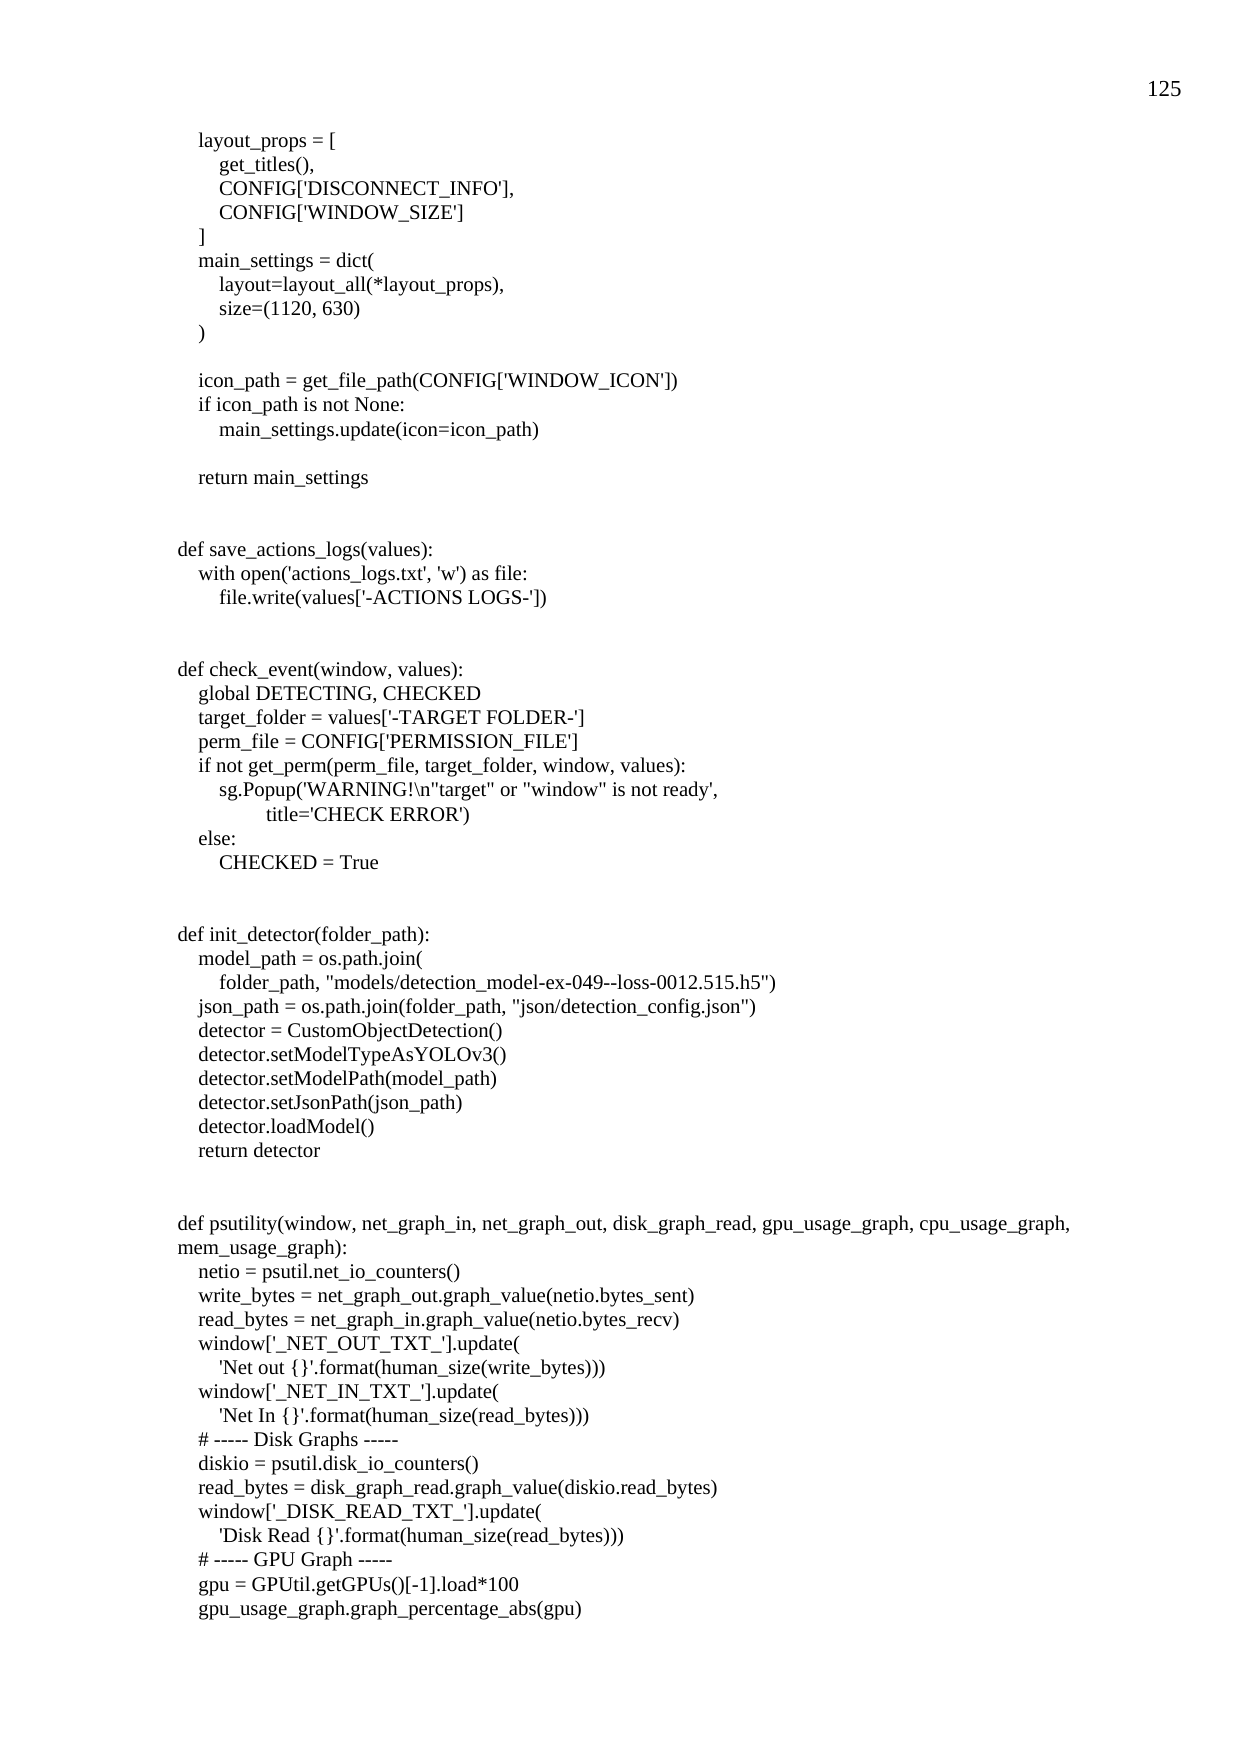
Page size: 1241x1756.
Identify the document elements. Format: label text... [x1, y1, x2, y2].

text window['_NET_IN_TXT_'].update( [177, 1379, 1181, 1403]
text else: [177, 826, 1181, 849]
text ] [177, 224, 1181, 248]
text def save_actions_logs(values): [177, 537, 1181, 561]
text global DETECTING, CHECKED [177, 681, 1181, 705]
text layout_props = [ [177, 128, 1181, 152]
text ) [177, 320, 1181, 344]
text netio = psutil.net_io_counters() [177, 1259, 1181, 1283]
text icon_path = get_file_path(CONFIG['WINDOW_ICON']) [177, 368, 1181, 392]
text return detector [177, 1138, 1181, 1162]
text detector.setJsonPath(json_path) [177, 1090, 1181, 1114]
text with open('actions_logs.txt', 'w') as file: [177, 561, 1181, 585]
text main_settings.update(icon=icon_path) [177, 416, 1181, 441]
text # ----- Disk Graphs ----- [177, 1427, 1181, 1451]
text window['_NET_OUT_TXT_'].update( [177, 1331, 1181, 1355]
text read_bytes = disk_graph_read.graph_value(diskio.read_bytes) [177, 1475, 1181, 1499]
text detector = CustomObjectDetection() [177, 1018, 1181, 1042]
text 'Net out {}'.format(human_size(write_bytes))) [177, 1355, 1181, 1379]
text file.write(values['-ACTIONS LOGS-']) [177, 585, 1181, 609]
text folder_path, "models/detection_model-ex-049--loss-0012.515.h5") [177, 970, 1181, 994]
text CHECKED = True [177, 849, 1181, 874]
text detector.setModelPath(model_path) [177, 1066, 1181, 1090]
text detector.loadModel() [177, 1114, 1181, 1138]
text 'Net In {}'.format(human_size(read_bytes))) [177, 1403, 1181, 1427]
text diskio = psutil.disk_io_counters() [177, 1451, 1181, 1475]
text title='CHECK ERROR') [177, 801, 1181, 826]
text model_path = os.path.join( [177, 946, 1181, 970]
text def psutility(window, net_graph_in, net_graph_out, disk_graph_read, gpu_usage_graph, cpu_usage_graph, mem_usage_graph): [177, 1211, 1181, 1259]
text json_path = os.path.join(folder_path, "json/detection_config.json") [177, 994, 1181, 1018]
text perm_file = CONFIG['PERMISSION_FILE'] [177, 729, 1181, 753]
text # ----- GPU Graph ----- [177, 1547, 1181, 1571]
text detector.setModelTypeAsYOLOv3() [177, 1042, 1181, 1066]
text sg.Popup('WARNING!\n"target" or "window" is not ready', [177, 777, 1181, 801]
text def check_event(window, values): [177, 657, 1181, 681]
text return main_settings [177, 464, 1181, 489]
text gpu = GPUtil.getGPUs()[-1].load*100 [177, 1571, 1181, 1596]
text if icon_path is not None: [177, 392, 1181, 416]
text layout=layout_all(*layout_props), [177, 272, 1181, 296]
text CONFIG['DISCONNECT_INFO'], [177, 176, 1181, 200]
text get_titles(), [177, 152, 1181, 176]
text read_bytes = net_graph_in.graph_value(netio.bytes_recv) [177, 1307, 1181, 1331]
text main_settings = dict( [177, 248, 1181, 272]
text window['_DISK_READ_TXT_'].update( [177, 1499, 1181, 1523]
text target_folder = values['-TARGET FOLDER-'] [177, 705, 1181, 729]
text if not get_perm(perm_file, target_folder, window, values): [177, 753, 1181, 777]
text def init_detector(folder_path): [177, 922, 1181, 946]
text size=(1120, 630) [177, 296, 1181, 320]
text CONFIG['WINDOW_SIZE'] [177, 200, 1181, 224]
text write_bytes = net_graph_out.graph_value(netio.bytes_sent) [177, 1283, 1181, 1307]
text 'Disk Read {}'.format(human_size(read_bytes))) [177, 1523, 1181, 1547]
text gpu_usage_graph.graph_percentage_abs(gpu) [177, 1596, 1181, 1619]
